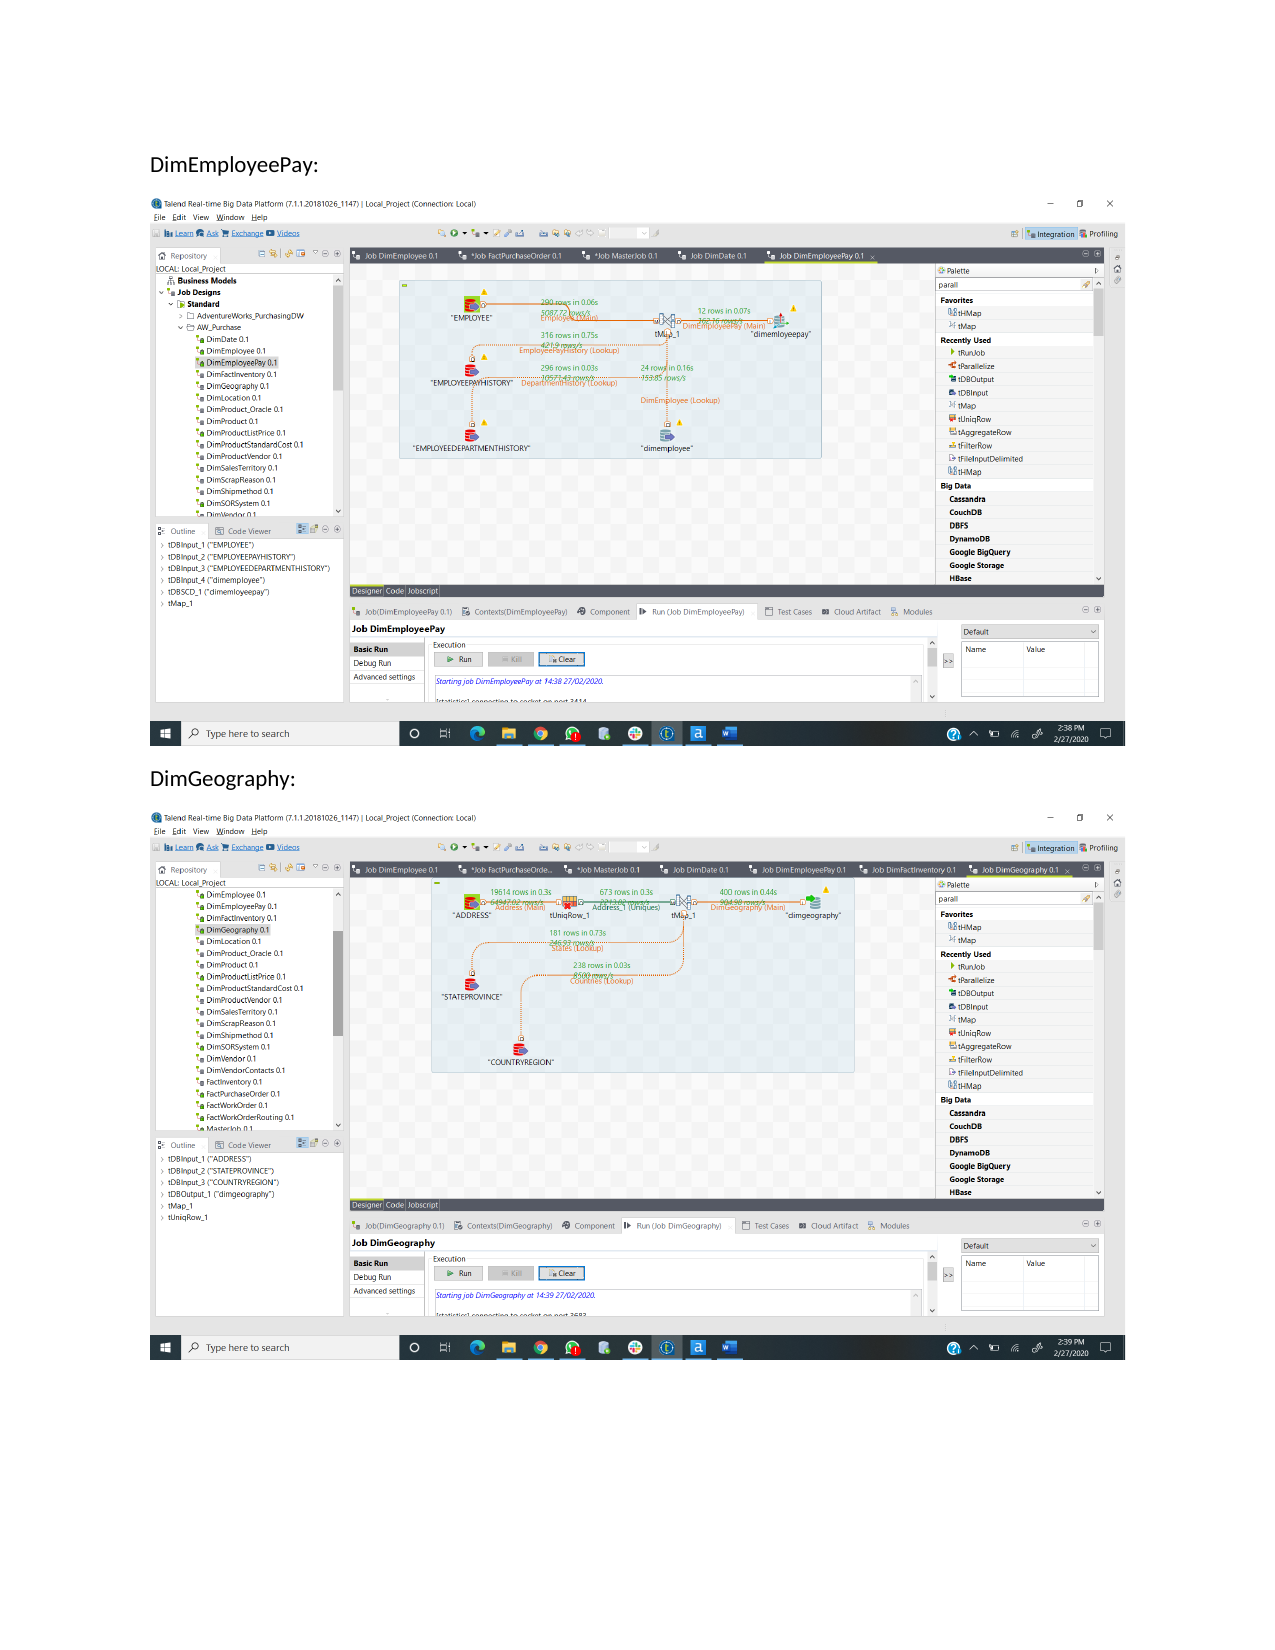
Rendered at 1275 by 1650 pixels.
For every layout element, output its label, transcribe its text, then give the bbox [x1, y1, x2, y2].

text DimGeography: [150, 764, 1125, 792]
picture [150, 811, 1125, 1360]
picture [150, 196, 1125, 746]
text DimEmployeePay: [150, 150, 1125, 178]
